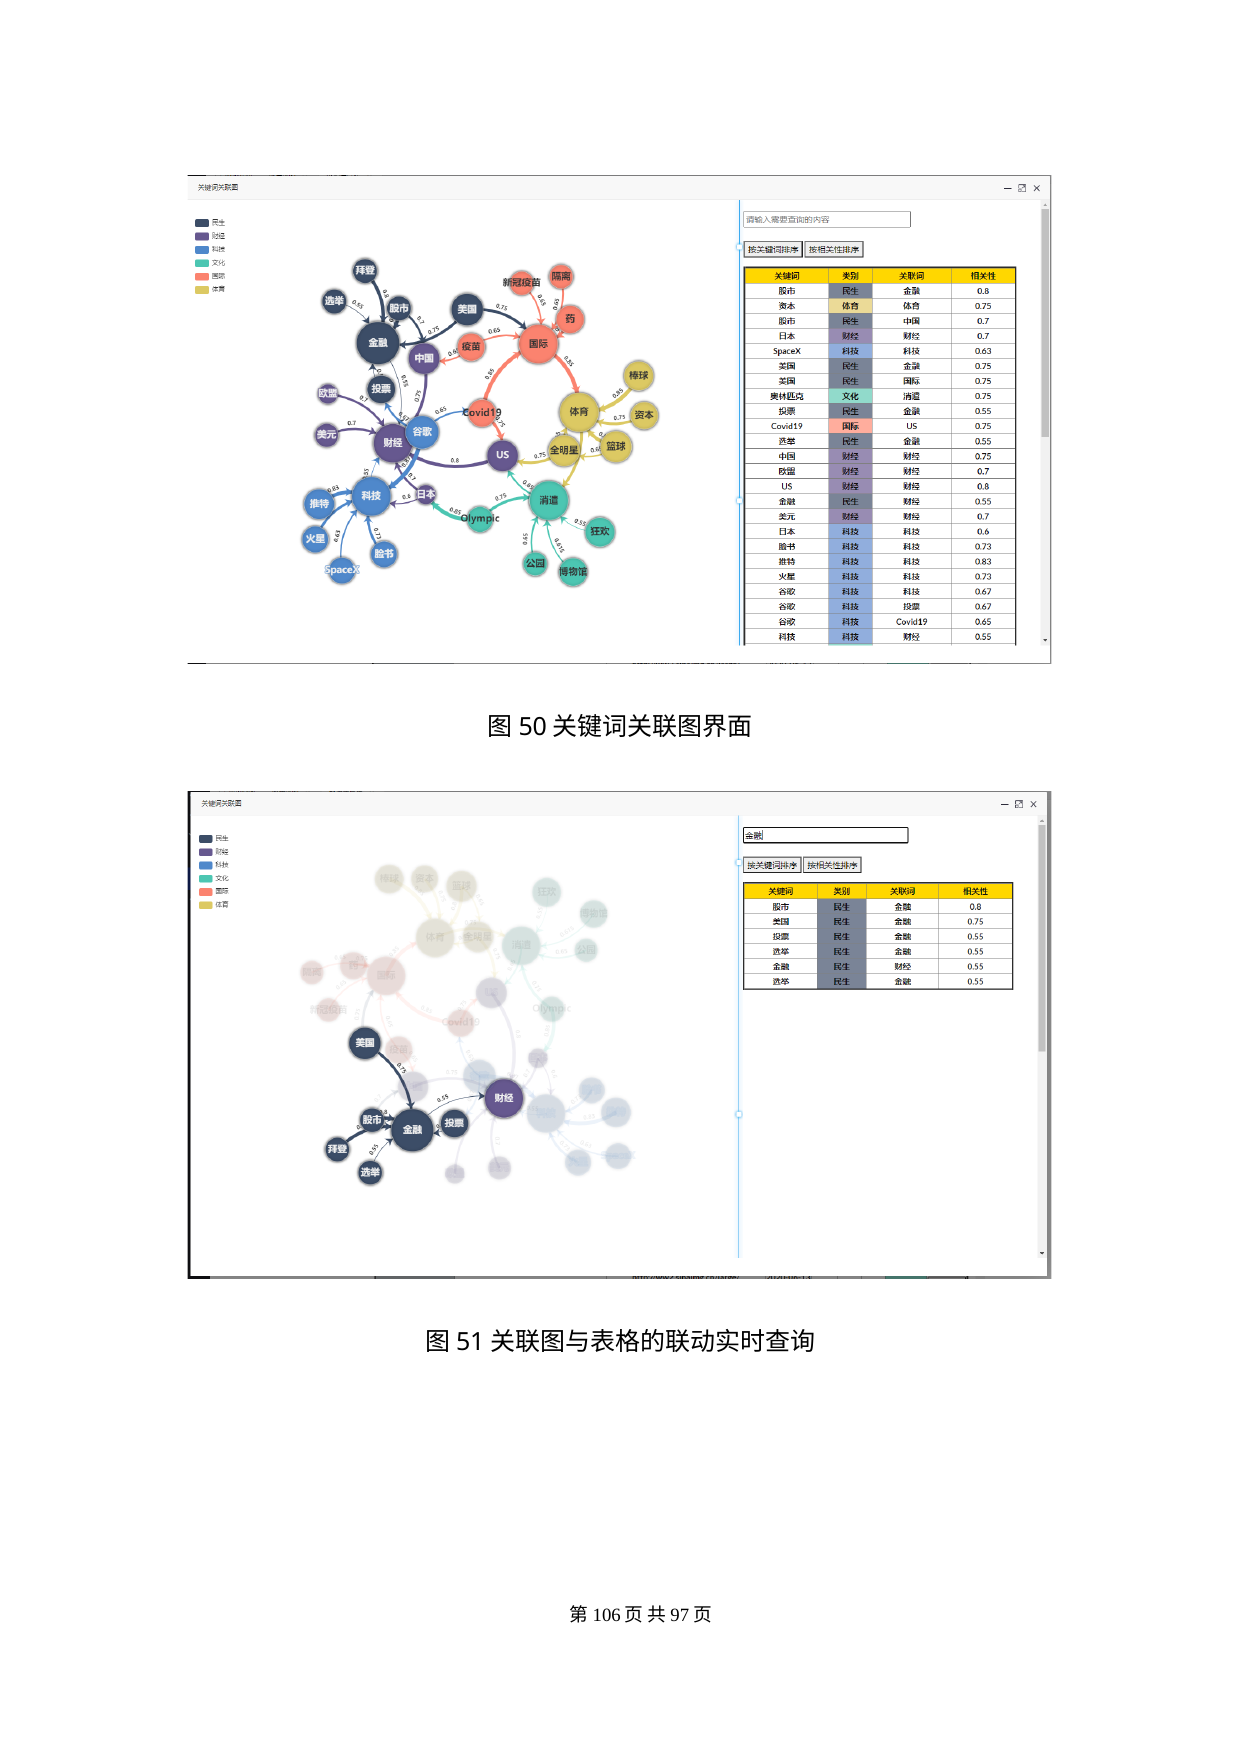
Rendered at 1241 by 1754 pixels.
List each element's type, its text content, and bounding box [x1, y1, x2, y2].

text 图 51 关联图与表格的联动实时查询 [187, 1307, 1053, 1372]
picture [187, 175, 1052, 664]
picture [187, 791, 1052, 1279]
text 图 50 关键词关联图界面 [187, 692, 1053, 757]
